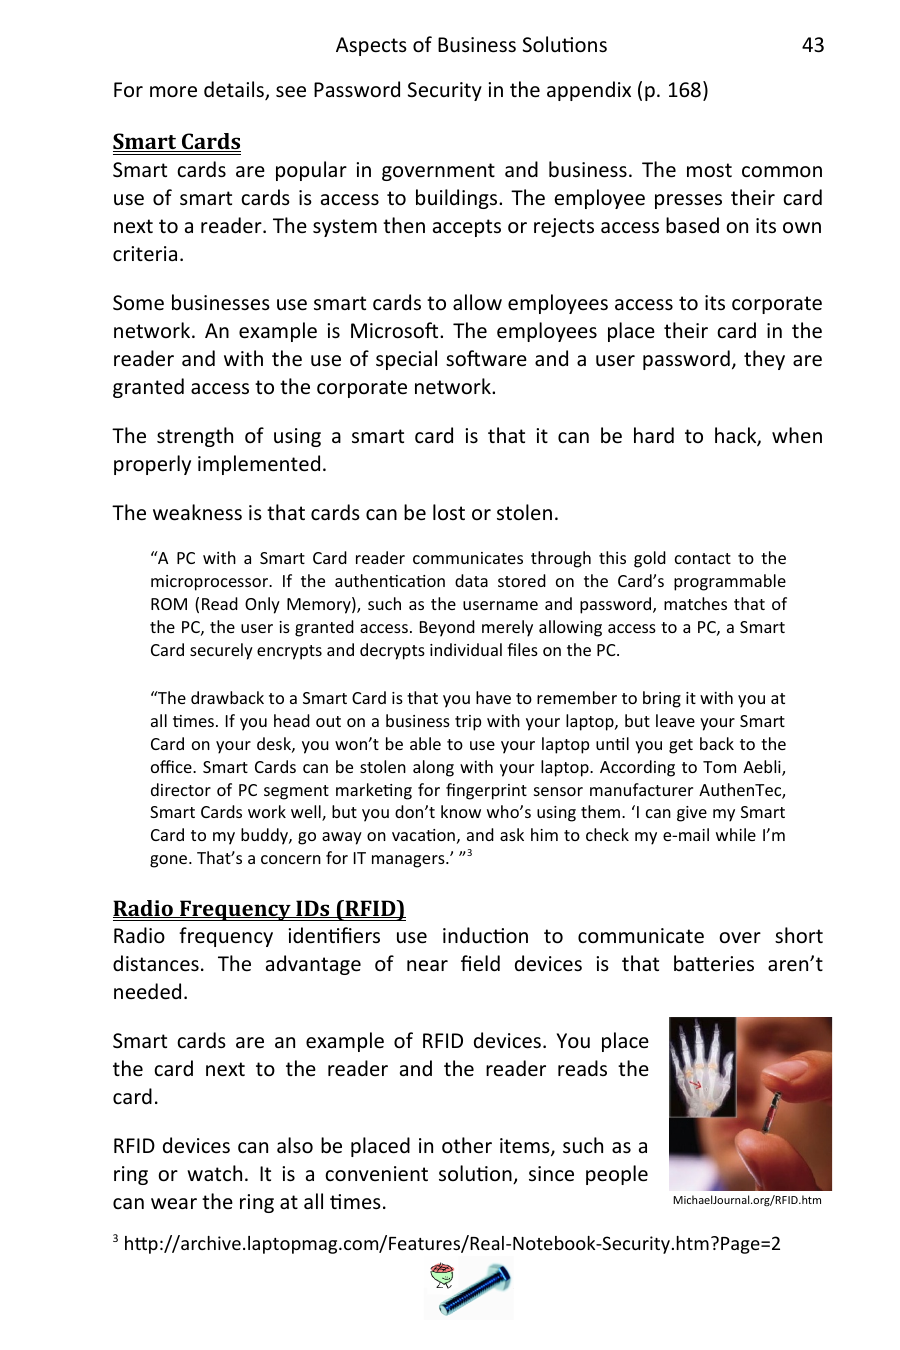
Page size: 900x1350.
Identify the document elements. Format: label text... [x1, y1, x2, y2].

text Radio Frequency IDs (RFID) [112, 894, 825, 921]
text Radio frequency identifiers use induction to communicate over short distances. The advantage of near field devices is that batteries aren’t needed. [112, 921, 825, 1005]
text Smart Cards [112, 128, 825, 155]
text Smart cards are an example of RFID devices. You place the card next to the reader and the reader reads the card. [112, 1026, 669, 1110]
text The weakness is that cards can be lost or stolen. [112, 498, 825, 526]
text “The drawback to a Smart Card is that you have to remember to bring it with you at all times. If you head out on a business trip with your laptop, but leave your Smart Card on your desk, you won’t be able to use your laptop until you get back to the office. Smart Cards can be stolen along with your laptop. According to Tom Aebli, director of PC segment marketing for fingerprint sensor manufacturer AuthenTec, Smart Cards work well, but you don’t know who’s using them. ‘I can give my Smart Card to my buddy, go away on vacation, and ask him to check my e-mail while I’m gone. That’s a concern for IT managers.’ ” [150, 686, 787, 869]
text Smart cards are popular in government and business. The most common use of smart cards is access to buildings. The employee presses their card next to a reader. The system then accepts or rejects access based on its own criteria. [112, 155, 825, 267]
text RFID devices can also be placed in other items, such as a ring or watch. It is a convenient solution, since people can wear the ring at all times. [112, 1131, 825, 1215]
text “A PC with a Smart Card reader communicates through this gold contact to the microprocessor. If the authentication data stored on the Card’s programmable ROM (Read Only Memory), such as the username and password, matches that of the PC, the user is granted access. Beyond merely allowing access to a PC, a Smart Card securely encrypts and decrypts individual files on the PC. [150, 546, 787, 661]
picture [423, 1256, 514, 1320]
text The strength of using a smart card is that it can be hard to hack, when properly implemented. [112, 421, 825, 477]
text Some businesses use smart cards to allow employees access to its corporate network. An example is Microsoft. The employees place their card in the reader and with the use of special software and a user password, they are granted access to the corporate network. [112, 288, 825, 400]
picture [669, 1017, 833, 1191]
text For more details, see Password Security in the appendix (p. 166) [112, 75, 825, 103]
